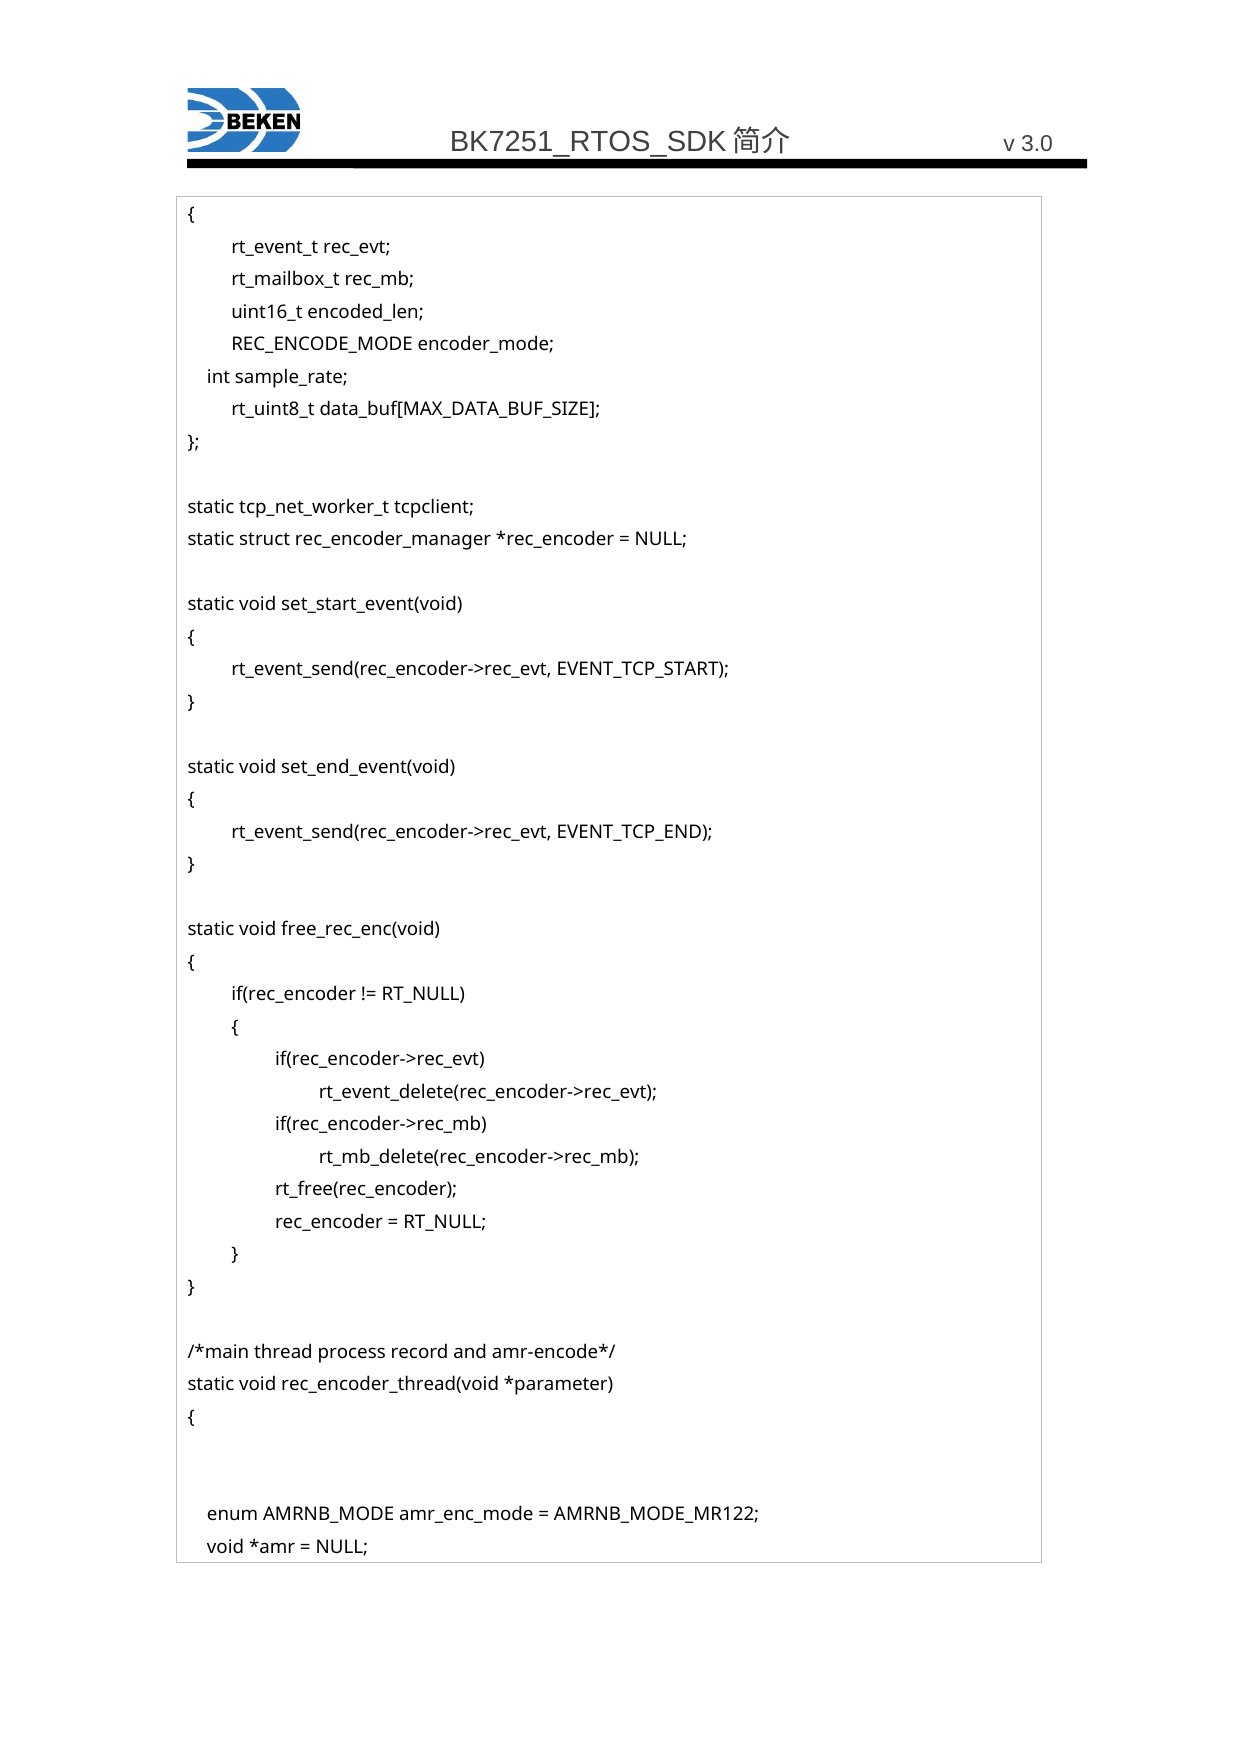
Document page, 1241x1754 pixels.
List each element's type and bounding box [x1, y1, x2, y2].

picture [187, 88, 300, 152]
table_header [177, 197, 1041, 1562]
